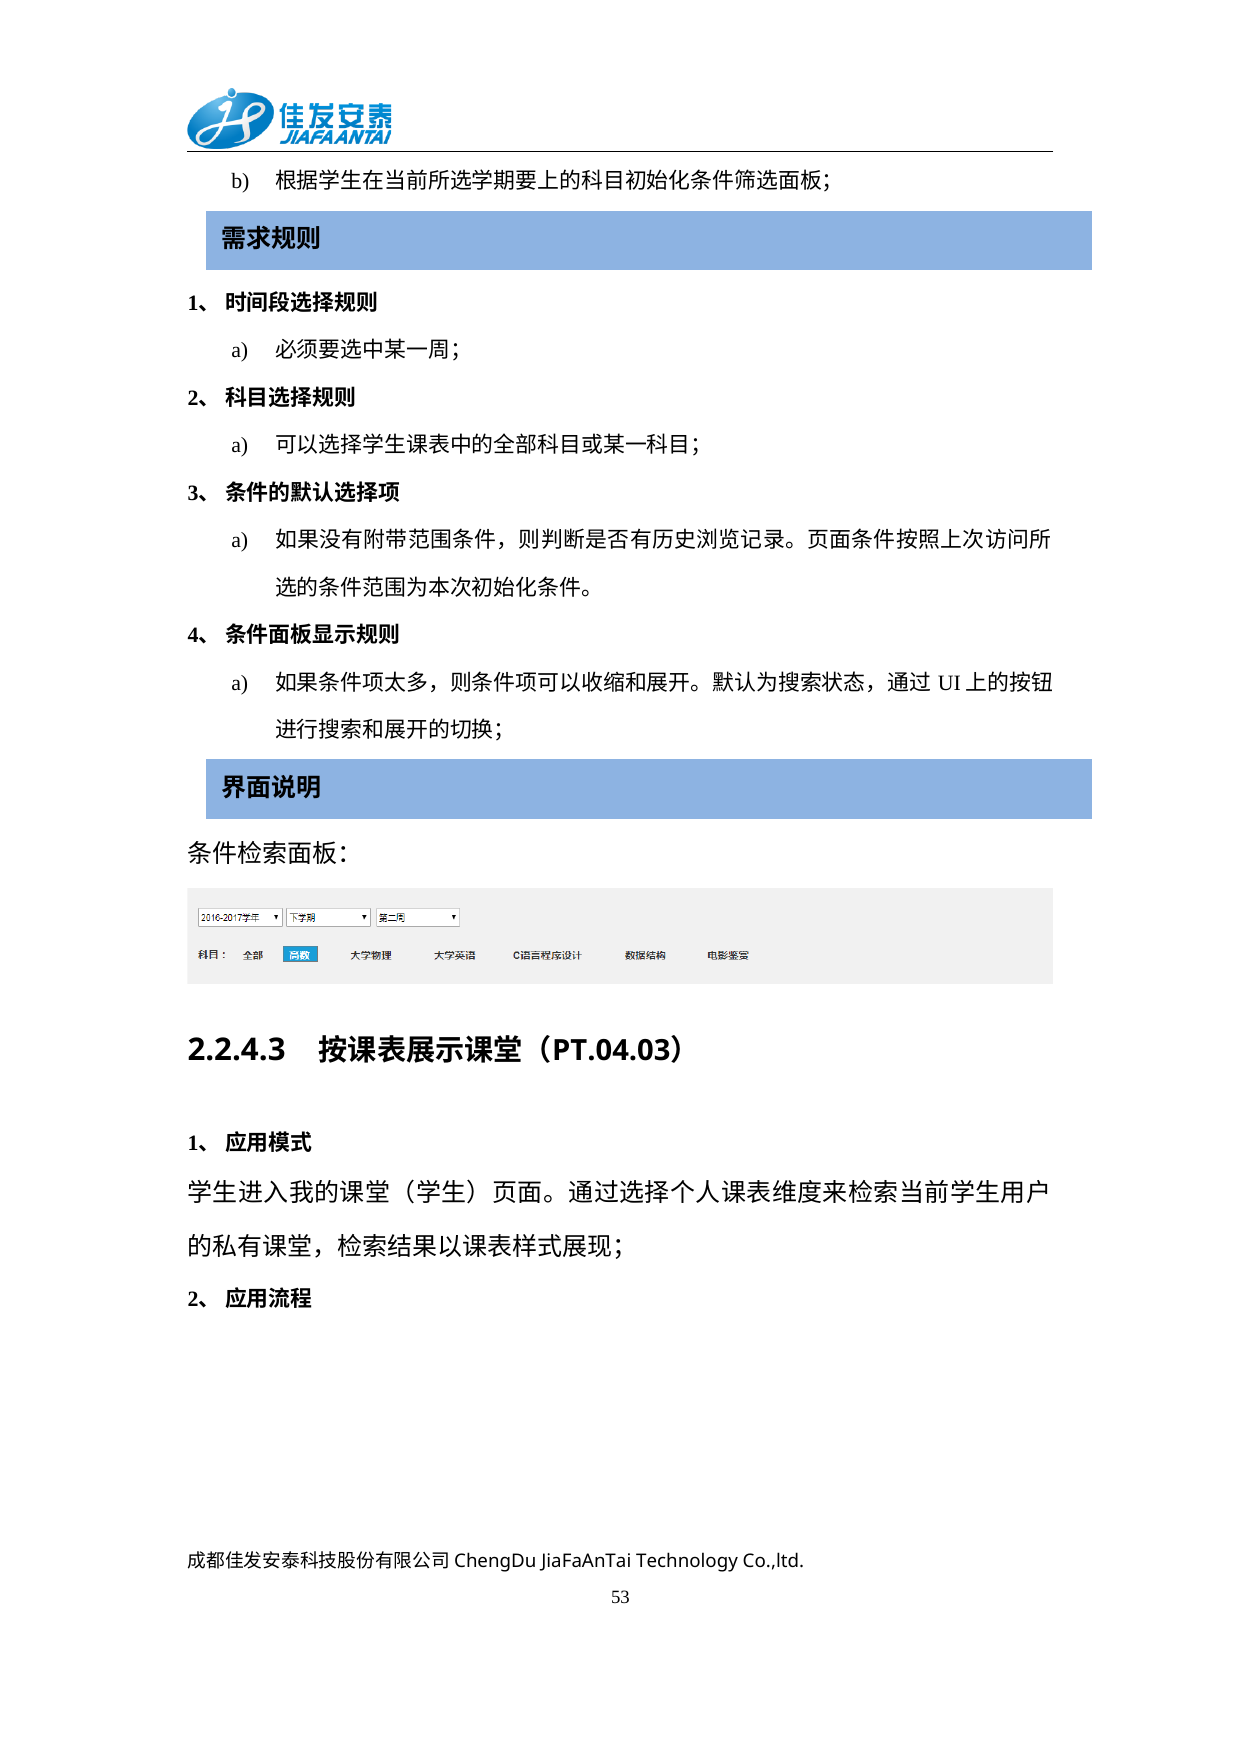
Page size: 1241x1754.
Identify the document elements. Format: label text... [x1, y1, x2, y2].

list 根据学生在当前所选学期要上的科目初始化条件筛选面板； [231, 163, 1053, 195]
list 应用模式 [187, 1124, 1053, 1156]
picture [187, 888, 1053, 984]
subtitle 按课表展示课堂（PT.04.03） [187, 1027, 1053, 1070]
list 应用流程 [187, 1281, 1053, 1312]
list 如果条件项太多，则条件项可以收缩和展开。默认为搜索状态，通过UI上的按钮进行搜索和展开的切换； [231, 664, 1053, 744]
list 如果没有附带范围条件，则判断是否有历史浏览记录。页面条件按照上次访问所选的条件范围为本次初始化条件。 [231, 522, 1053, 601]
list 可以选择学生课表中的全部科目或某一科目； [231, 427, 1053, 459]
list 条件面板显示规则 [187, 617, 1053, 649]
picture [187, 88, 392, 149]
list 时间段选择规则 [187, 284, 1053, 316]
list 科目选择规则 [187, 379, 1053, 411]
list 必须要选中某一周； [231, 332, 1053, 364]
text 学生进入我的课堂（学生）页面。通过选择个人课表维度来检索当前学生用户的私有课堂，检索结果以课表样式展现； [187, 1172, 1053, 1263]
list 条件的默认选择项 [187, 474, 1053, 506]
text 条件检索面板： [187, 834, 1053, 870]
